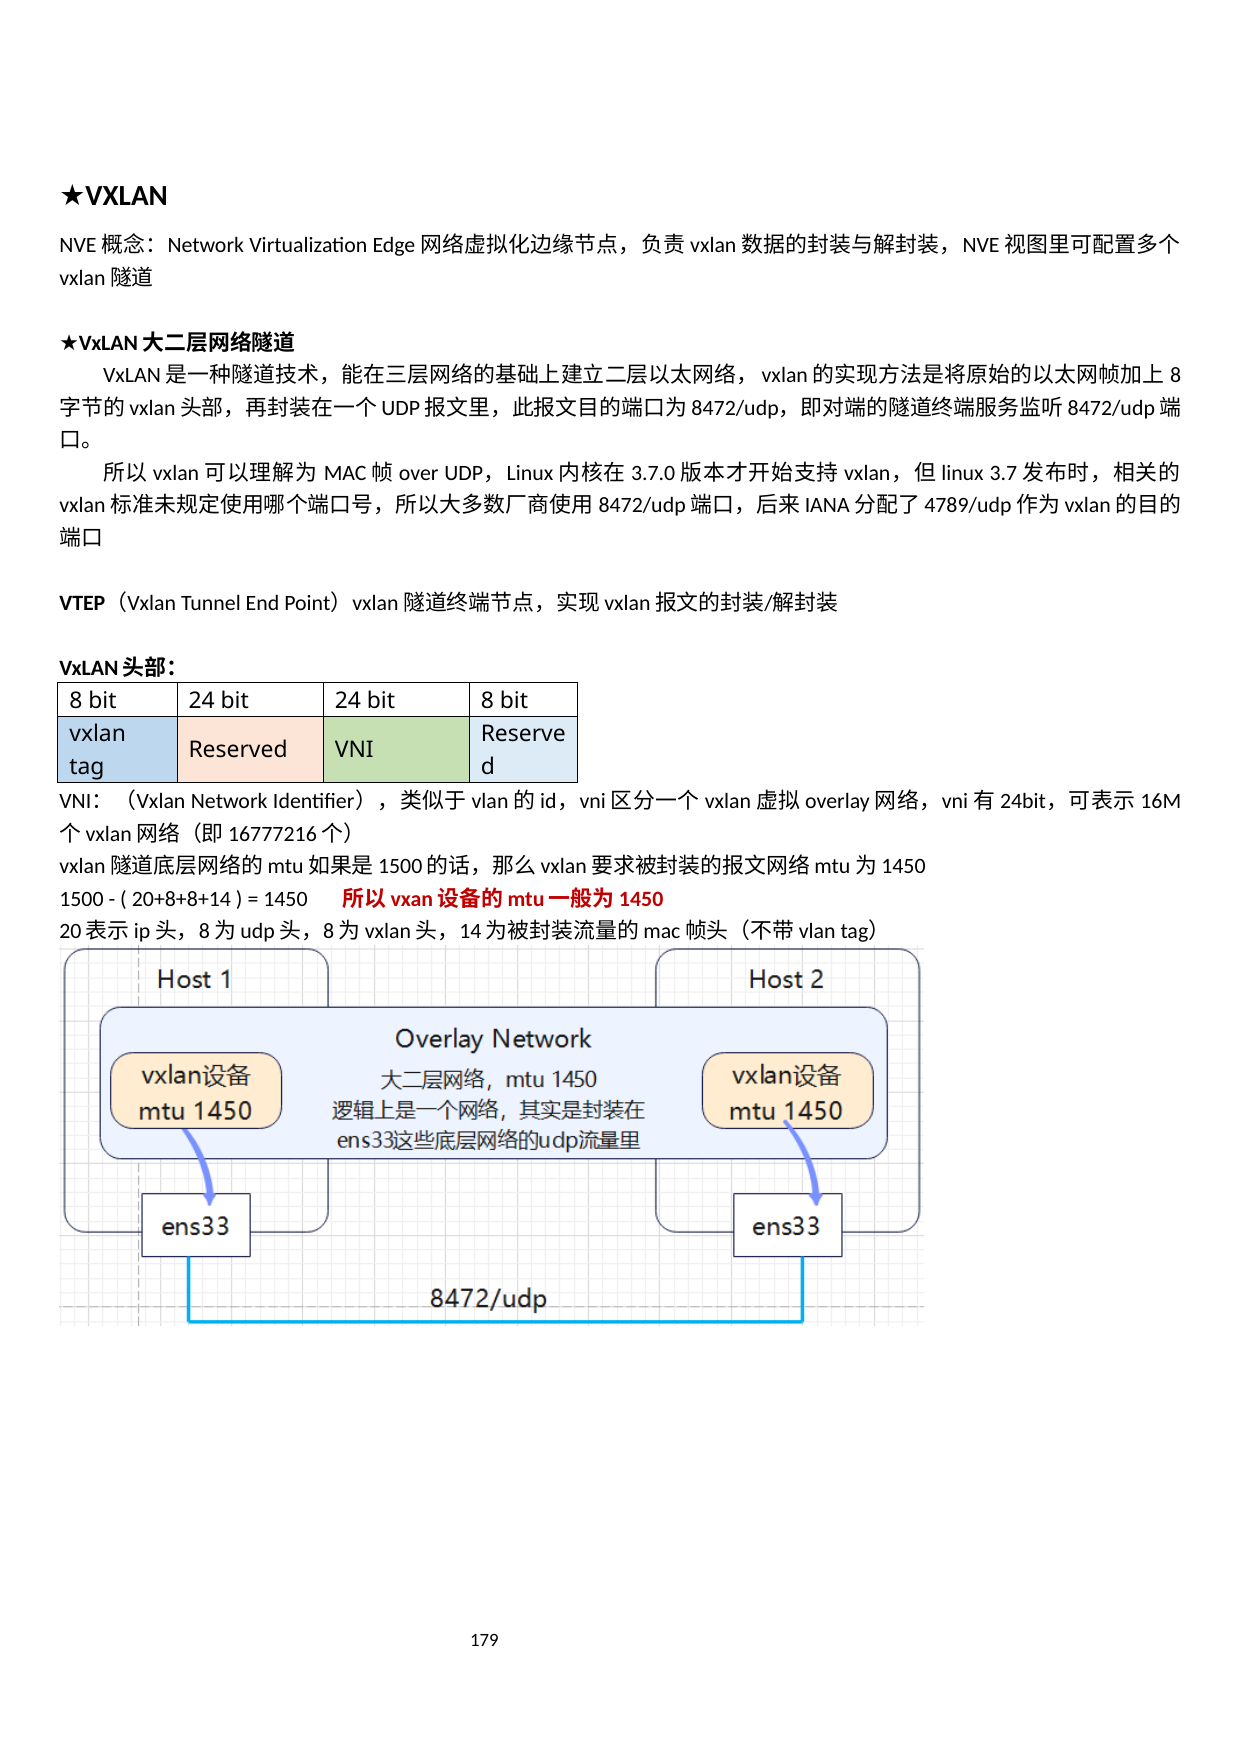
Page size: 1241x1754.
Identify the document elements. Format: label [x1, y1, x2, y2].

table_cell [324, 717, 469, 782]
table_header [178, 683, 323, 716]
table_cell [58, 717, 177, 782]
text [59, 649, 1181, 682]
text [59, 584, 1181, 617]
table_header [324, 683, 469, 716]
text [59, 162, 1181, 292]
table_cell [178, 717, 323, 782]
picture [59, 945, 924, 1326]
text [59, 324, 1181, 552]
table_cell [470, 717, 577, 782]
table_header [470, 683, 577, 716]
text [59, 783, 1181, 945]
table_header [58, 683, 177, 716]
